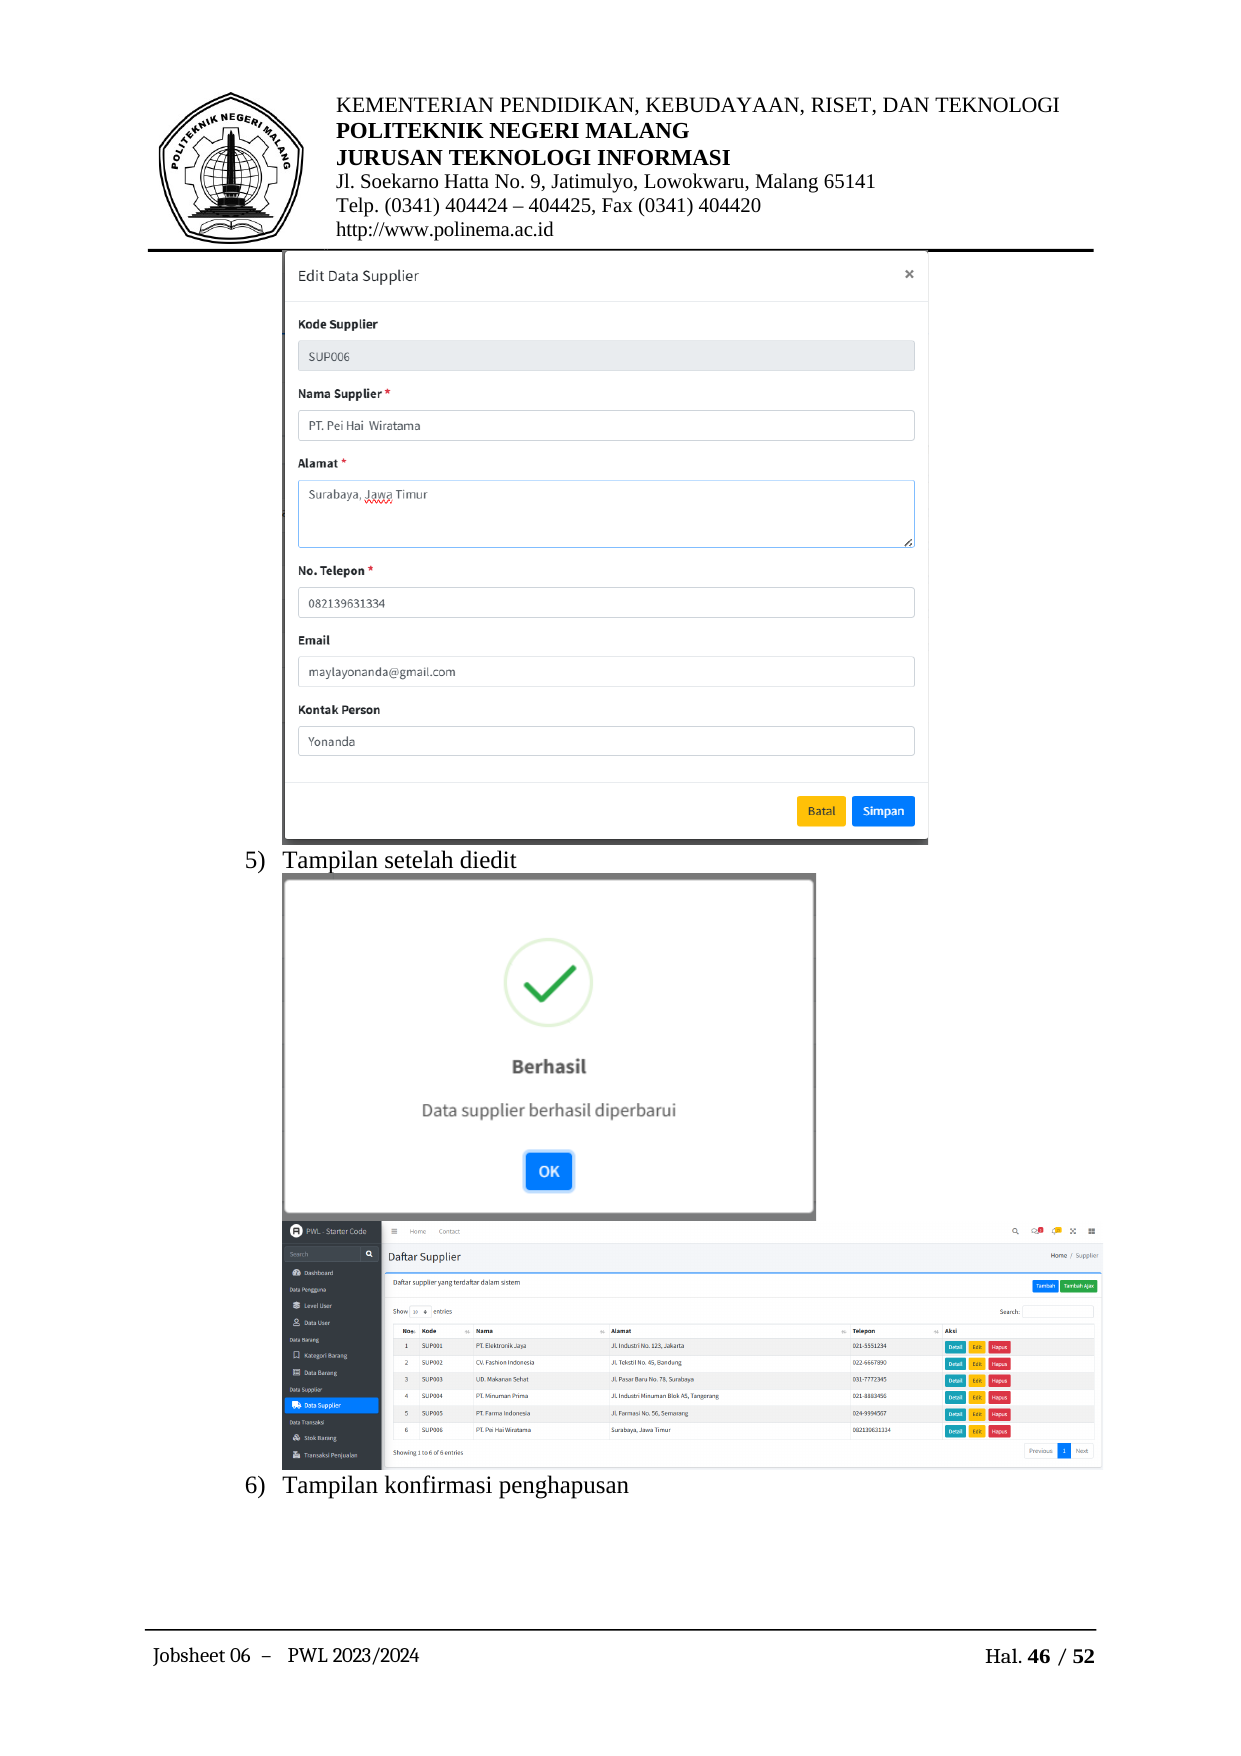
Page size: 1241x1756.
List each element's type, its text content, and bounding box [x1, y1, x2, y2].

picture [282, 873, 1104, 1470]
picture [158, 92, 304, 244]
list Tampilan konfirmasi penghapusan [244, 1470, 1107, 1499]
list Tampilan setelah diedit [244, 845, 1107, 873]
picture [282, 250, 929, 845]
